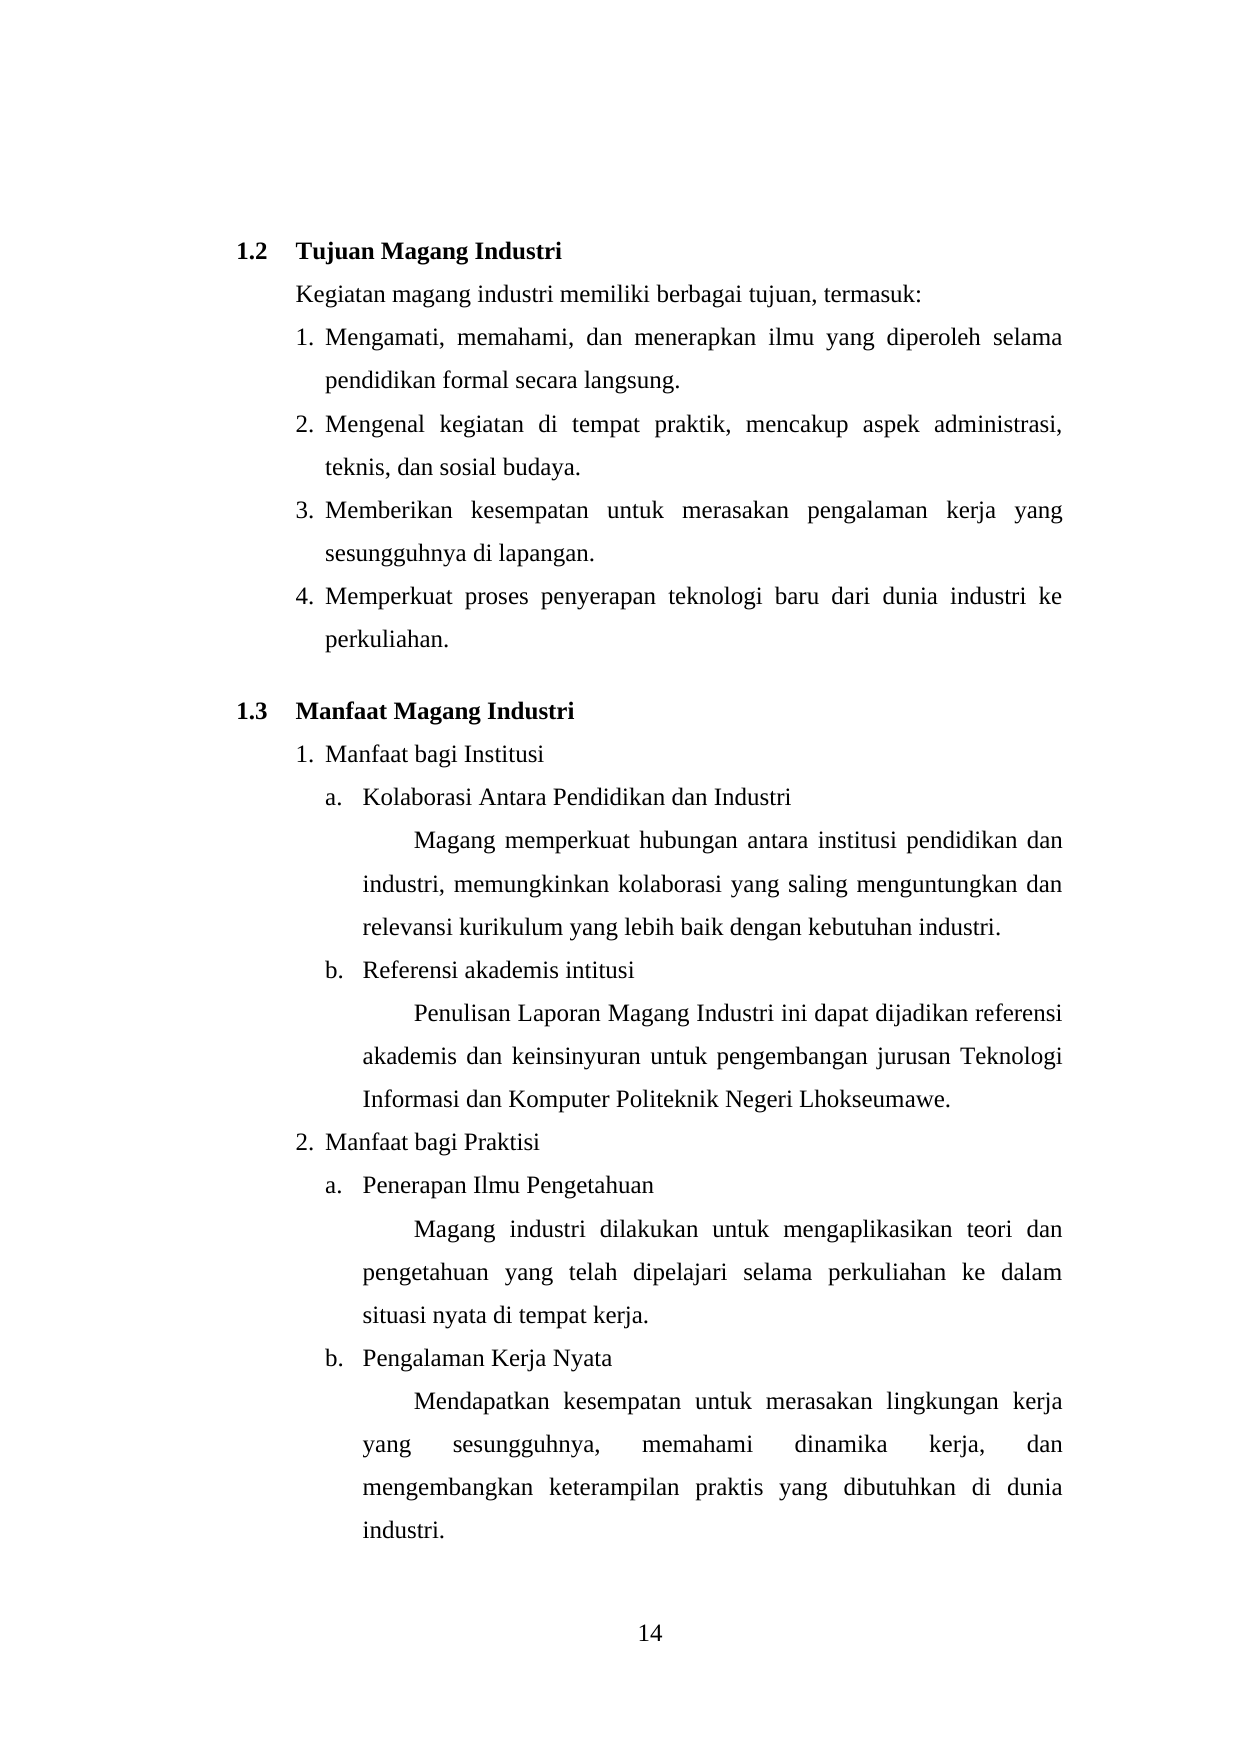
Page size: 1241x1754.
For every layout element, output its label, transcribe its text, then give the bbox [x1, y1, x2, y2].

list Manfaat bagi Praktisi [295, 1127, 1063, 1156]
list Referensi akademis intitusi [325, 955, 1063, 984]
list Memberikan kesempatan untuk merasakan pengalaman kerja yang sesungguhnya di lapangan. [295, 495, 1063, 567]
text Magang memperkuat hubungan antara institusi pendidikan dan industri, memungkinkan kolaborasi yang saling menguntungkan dan relevansi kurikulum yang lebih baik dengan kebutuhan industri. [362, 826, 1063, 941]
list Memperkuat proses penyerapan teknologi baru dari dunia industri ke perkuliahan. [295, 581, 1063, 653]
subtitle Tujuan Magang Industri [236, 236, 1063, 265]
text Magang industri dilakukan untuk mengaplikasikan teori dan pengetahuan yang telah dipelajari selama perkuliahan ke dalam situasi nyata di tempat kerja. [362, 1214, 1063, 1329]
text Mendapatkan kesempatan untuk merasakan lingkungan kerja yang sesungguhnya, memahami dinamika kerja, dan mengembangkan keterampilan praktis yang dibutuhkan di dunia industri. [362, 1386, 1063, 1544]
text Penulisan Laporan Magang Industri ini dapat dijadikan referensi akademis dan keinsinyuran untuk pengembangan jurusan Teknologi Informasi dan Komputer Politeknik Negeri Lhokseumawe. [362, 998, 1063, 1113]
subtitle Manfaat Magang Industri [236, 696, 1063, 725]
list Mengenal kegiatan di tempat praktik, mencakup aspek administrasi, teknis, dan sosial budaya. [295, 409, 1063, 481]
list Mengamati, memahami, dan menerapkan ilmu yang diperoleh selama pendidikan formal secara langsung. [295, 322, 1063, 394]
text Kegiatan magang industri memiliki berbagai tujuan, termasuk: [295, 279, 1063, 308]
list Manfaat bagi Institusi [295, 739, 1063, 768]
list Penerapan Ilmu Pengetahuan [325, 1171, 1063, 1199]
list Kolaborasi Antara Pendidikan dan Industri [325, 782, 1063, 811]
list Pengalaman Kerja Nyata [325, 1343, 1063, 1372]
